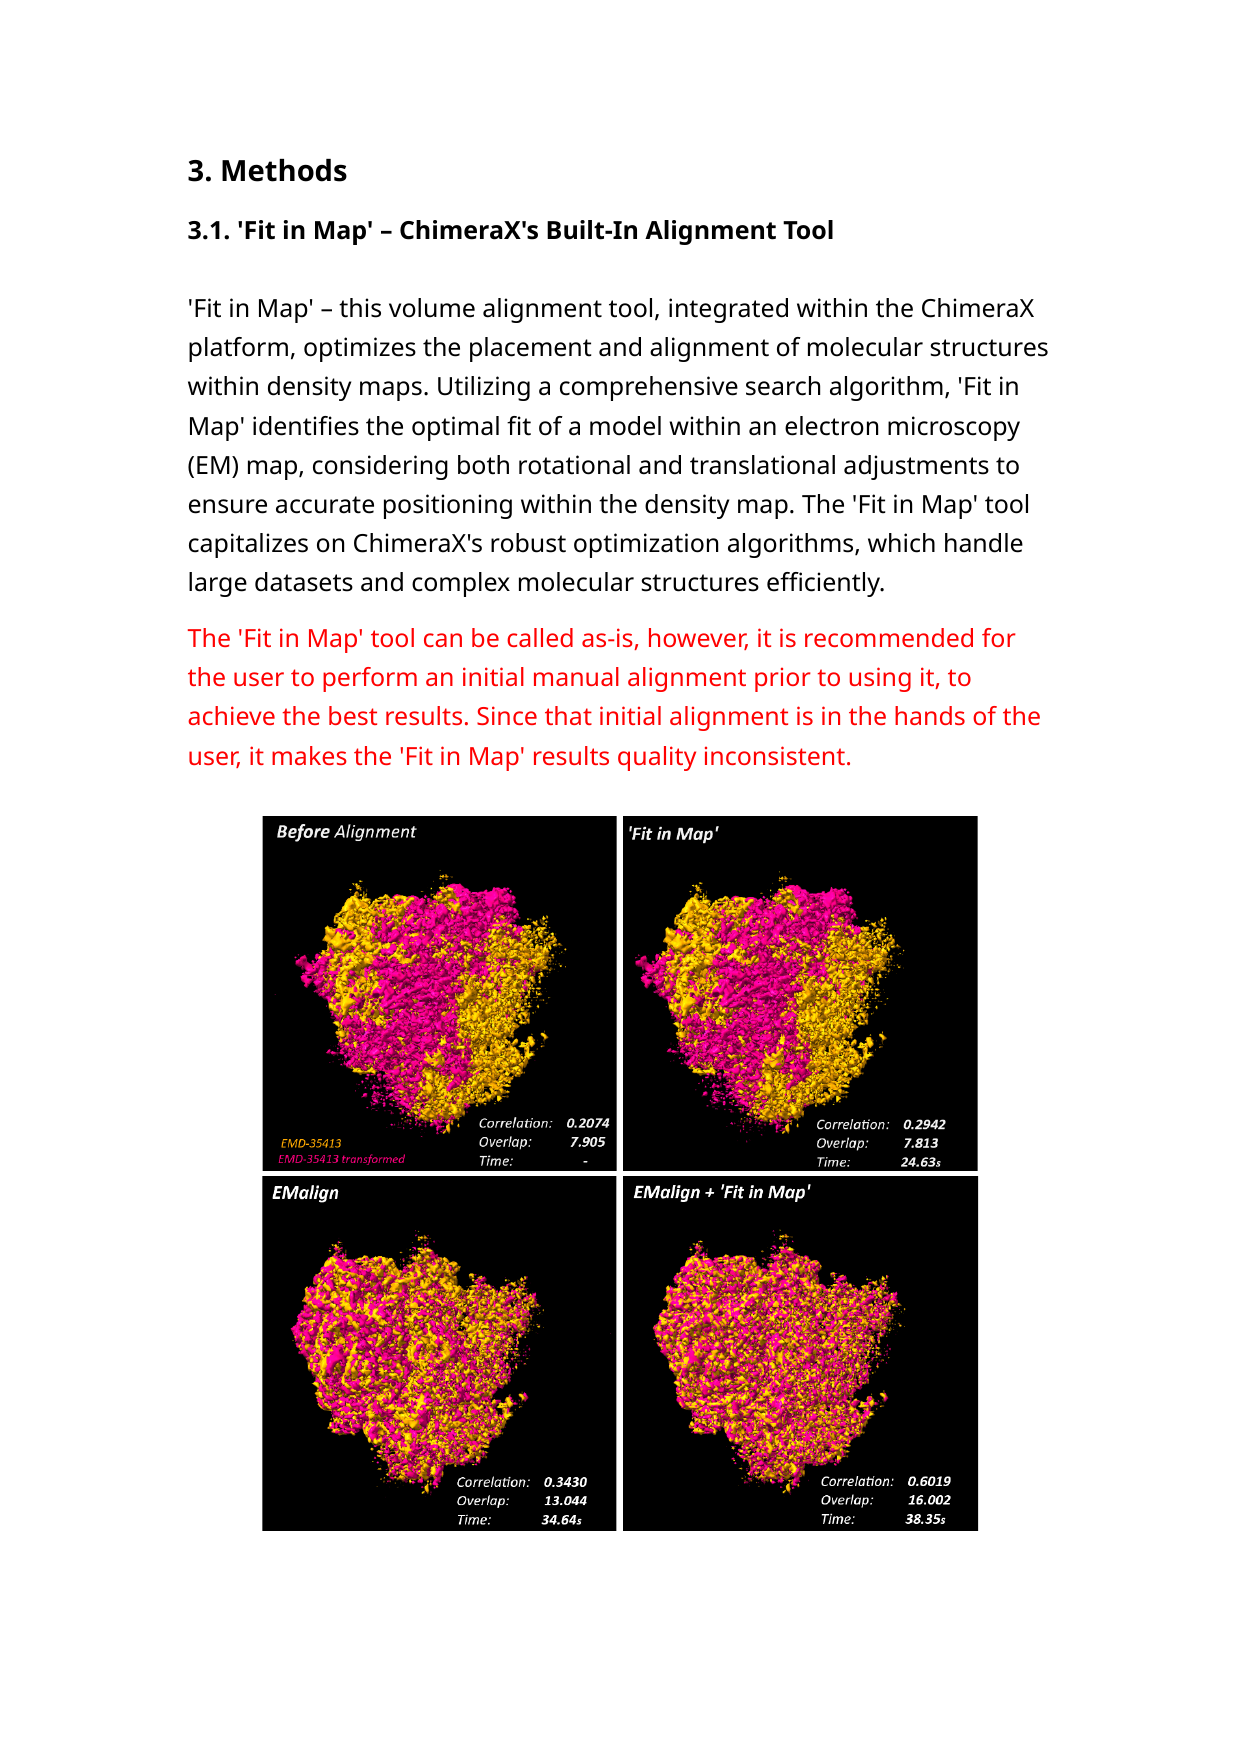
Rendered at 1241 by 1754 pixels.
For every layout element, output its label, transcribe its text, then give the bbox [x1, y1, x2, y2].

text 3. Methods [187, 150, 1053, 190]
picture [623, 816, 978, 1171]
text 'Fit in Map' – this volume alignment tool, integrated within the ChimeraX platform, optimizes the placement and alignment of molecular structures within density maps. Utilizing a comprehensive search algorithm, 'Fit in Map' identifies the optimal fit of a model within an electron microscopy (EM) map, considering both rotational and translational adjustments to ensure accurate positioning within the density map. The 'Fit in Map' tool capitalizes on ChimeraX's robust optimization algorithms, which handle large datasets and complex molecular structures efficiently. [187, 291, 1053, 599]
picture [623, 1176, 979, 1531]
text 3.1. 'Fit in Map' – ChimeraX's Built-In Alignment Tool [187, 212, 1053, 246]
picture [262, 1176, 617, 1531]
text The 'Fit in Map' tool can be called as-is, however, it is recommended for the user to perform an initial manual alignment prior to using it, to achieve the best results. Since that initial alignment is in the hands of the user, it makes the 'Fit in Map' results quality inconsistent. [187, 621, 1053, 772]
picture [262, 816, 617, 1171]
